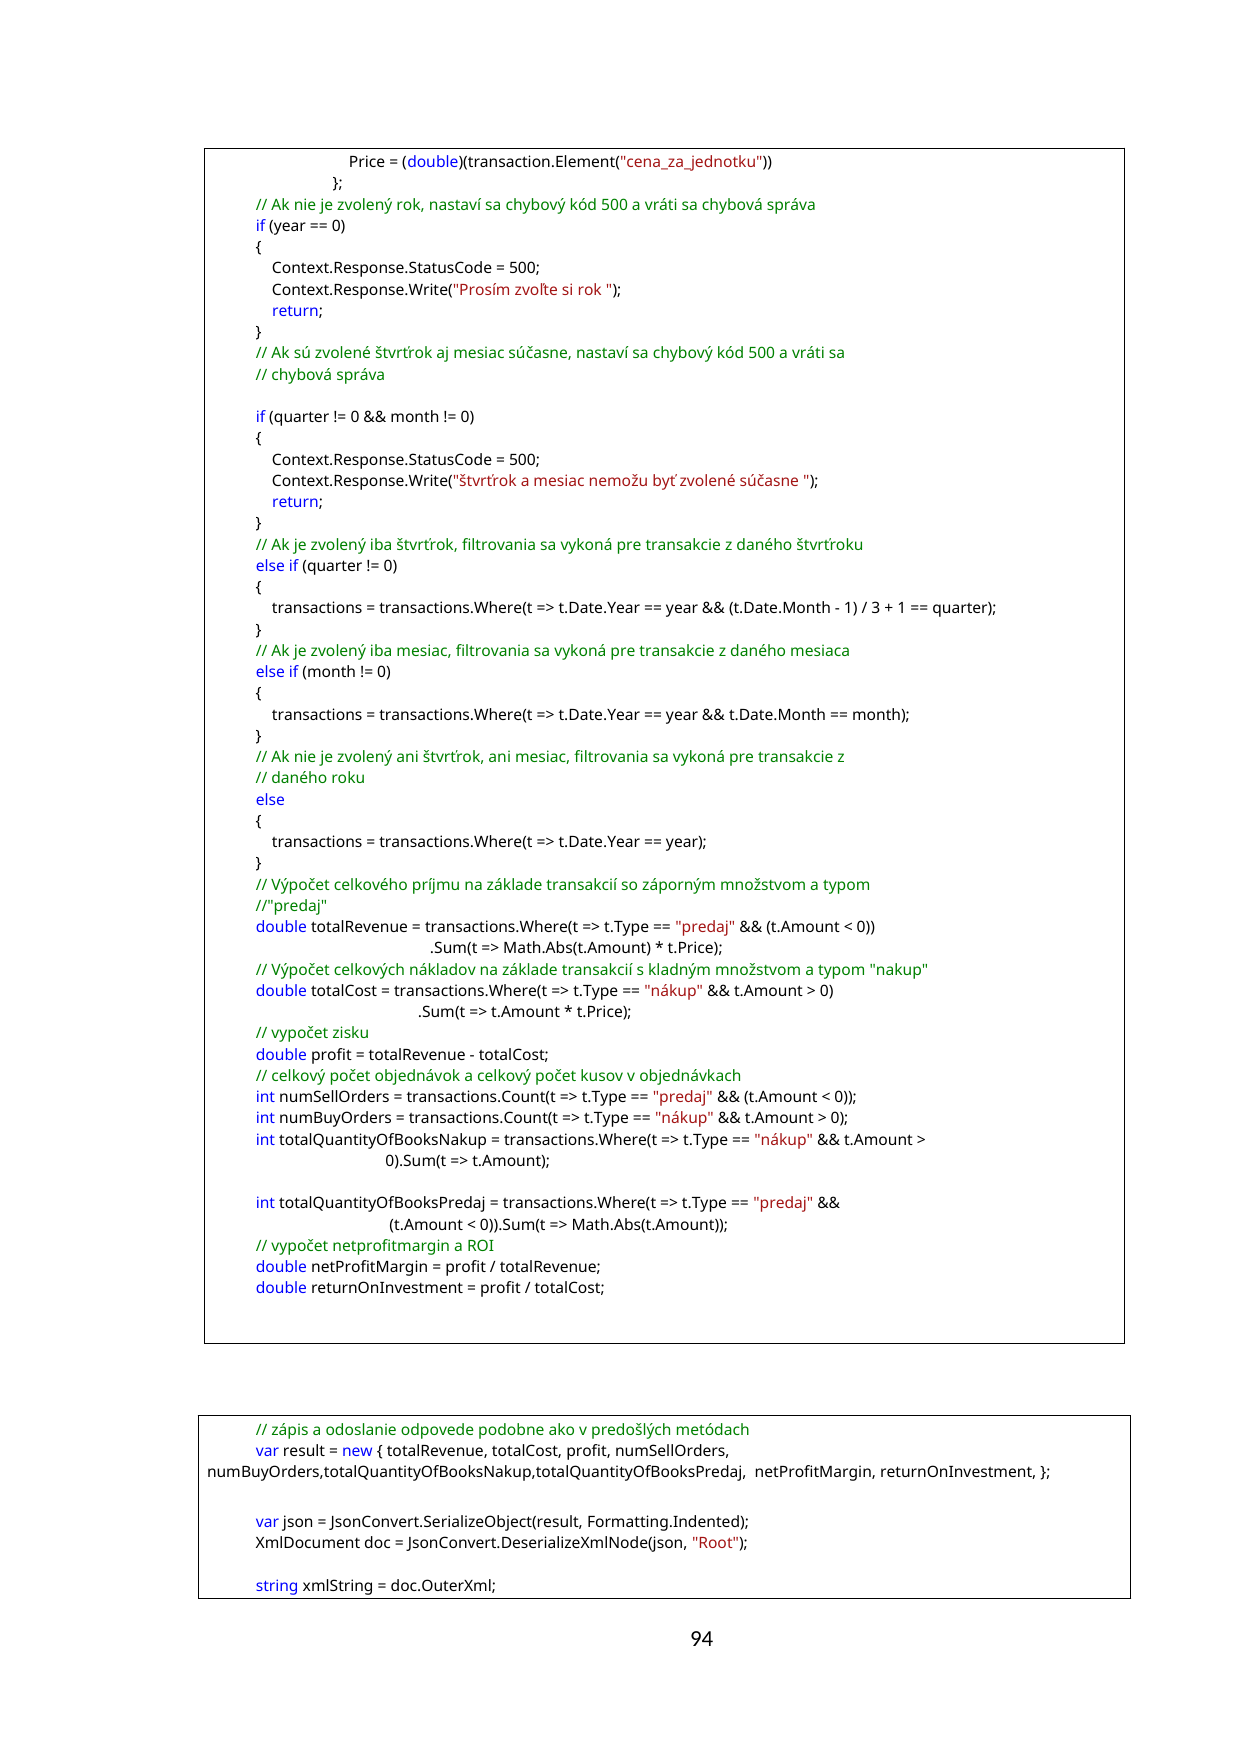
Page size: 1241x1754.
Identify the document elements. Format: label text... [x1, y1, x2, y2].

text }; [207, 172, 1122, 193]
text return; [207, 299, 1122, 321]
text // Ak je zvolený iba štvrťrok, filtrovania sa vykoná pre transakcie z daného štvrťroku [207, 533, 1122, 554]
text // Ak nie je zvolený rok, nastaví sa chybový kód 500 a vráti sa chybová správa [207, 193, 1122, 214]
text { [207, 236, 1122, 257]
text { [207, 427, 1122, 448]
text int numSellOrders = transactions.Count(t => t.Type == "predaj" && (t.Amount < 0)); [207, 1086, 1122, 1107]
text } [207, 512, 1122, 533]
text //"predaj" [207, 894, 1122, 916]
text double returnOnInvestment = profit / totalCost; [207, 1277, 1122, 1298]
text else if (month != 0) [207, 661, 1122, 682]
text // chybová správa [207, 363, 1122, 384]
text } [207, 852, 1122, 873]
text { [207, 576, 1122, 597]
text // vypočet netprofitmargin a ROI [207, 1234, 1122, 1256]
text return; [207, 491, 1122, 512]
text transactions = transactions.Where(t => t.Date.Year == year && (t.Date.Month - 1) / 3 + 1 == quarter); [207, 597, 1122, 618]
text double totalCost = transactions.Where(t => t.Type == "nákup" && t.Amount > 0) [207, 979, 1122, 1001]
text double profit = totalRevenue - totalCost; [207, 1043, 1122, 1064]
text double netProfitMargin = profit / totalRevenue; [207, 1256, 1122, 1277]
text string xmlString = doc.OuterXml; [199, 1571, 1130, 1598]
text transactions = transactions.Where(t => t.Date.Year == year && t.Date.Month == month); [207, 703, 1122, 724]
text Context.Response.StatusCode = 500; [207, 448, 1122, 469]
text else if (quarter != 0) [207, 554, 1122, 576]
text // Výpočet celkového príjmu na základe transakcií so záporným množstvom a typom [207, 873, 1122, 894]
text Context.Response.Write("Prosím zvoľte si rok "); [207, 278, 1122, 299]
text // Ak nie je zvolený ani štvrťrok, ani mesiac, filtrovania sa vykoná pre transakcie z [207, 746, 1122, 767]
text (t.Amount < 0)).Sum(t => Math.Abs(t.Amount)); [207, 1213, 1122, 1234]
text // zápis a odoslanie odpovede podobne ako v predošlých metódach [199, 1416, 1130, 1439]
text var json = JsonConvert.SerializeObject(result, Formatting.Indented); [207, 1511, 1122, 1532]
text } [207, 321, 1122, 342]
text var result = new { totalRevenue, totalCost, profit, numSellOrders, numBuyOrders,totalQuantityOfBooksNakup,totalQuantityOfBooksPredaj, netProfitMargin, returnOnInvestment, }; [207, 1439, 1122, 1482]
text // vypočet zisku [207, 1022, 1122, 1043]
text } [207, 724, 1122, 746]
text } [207, 618, 1122, 639]
text if (year == 0) [207, 214, 1122, 236]
text .Sum(t => Math.Abs(t.Amount) * t.Price); [207, 937, 1122, 958]
text Context.Response.Write("štvrťrok a mesiac nemožu byť zvolené súčasne "); [207, 469, 1122, 491]
text 0).Sum(t => t.Amount); [207, 1149, 1122, 1171]
text if (quarter != 0 && month != 0) [207, 406, 1122, 427]
text int totalQuantityOfBooksPredaj = transactions.Where(t => t.Type == "predaj" && [207, 1192, 1122, 1213]
text // Výpočet celkových nákladov na základe transakcií s kladným množstvom a typom "nakup" [207, 958, 1122, 979]
text { [207, 682, 1122, 703]
text double totalRevenue = transactions.Where(t => t.Type == "predaj" && (t.Amount < 0)) [207, 916, 1122, 937]
text { [207, 809, 1122, 831]
text int totalQuantityOfBooksNakup = transactions.Where(t => t.Type == "nákup" && t.Amount > [207, 1128, 1122, 1149]
text Price = (double)(transaction.Element("cena_za_jednotku")) [205, 149, 1124, 172]
text .Sum(t => t.Amount * t.Price); [207, 1001, 1122, 1022]
text Context.Response.StatusCode = 500; [207, 257, 1122, 278]
text // daného roku [207, 767, 1122, 788]
text int numBuyOrders = transactions.Count(t => t.Type == "nákup" && t.Amount > 0); [207, 1107, 1122, 1128]
text // celkový počet objednávok a celkový počet kusov v objednávkach [207, 1064, 1122, 1086]
text // Ak sú zvolené štvrťrok aj mesiac súčasne, nastaví sa chybový kód 500 a vráti sa [207, 342, 1122, 363]
text else [207, 788, 1122, 809]
text XmlDocument doc = JsonConvert.DeserializeXmlNode(json, "Root"); [207, 1532, 1122, 1553]
text // Ak je zvolený iba mesiac, filtrovania sa vykoná pre transakcie z daného mesiaca [207, 639, 1122, 661]
text transactions = transactions.Where(t => t.Date.Year == year); [207, 831, 1122, 852]
